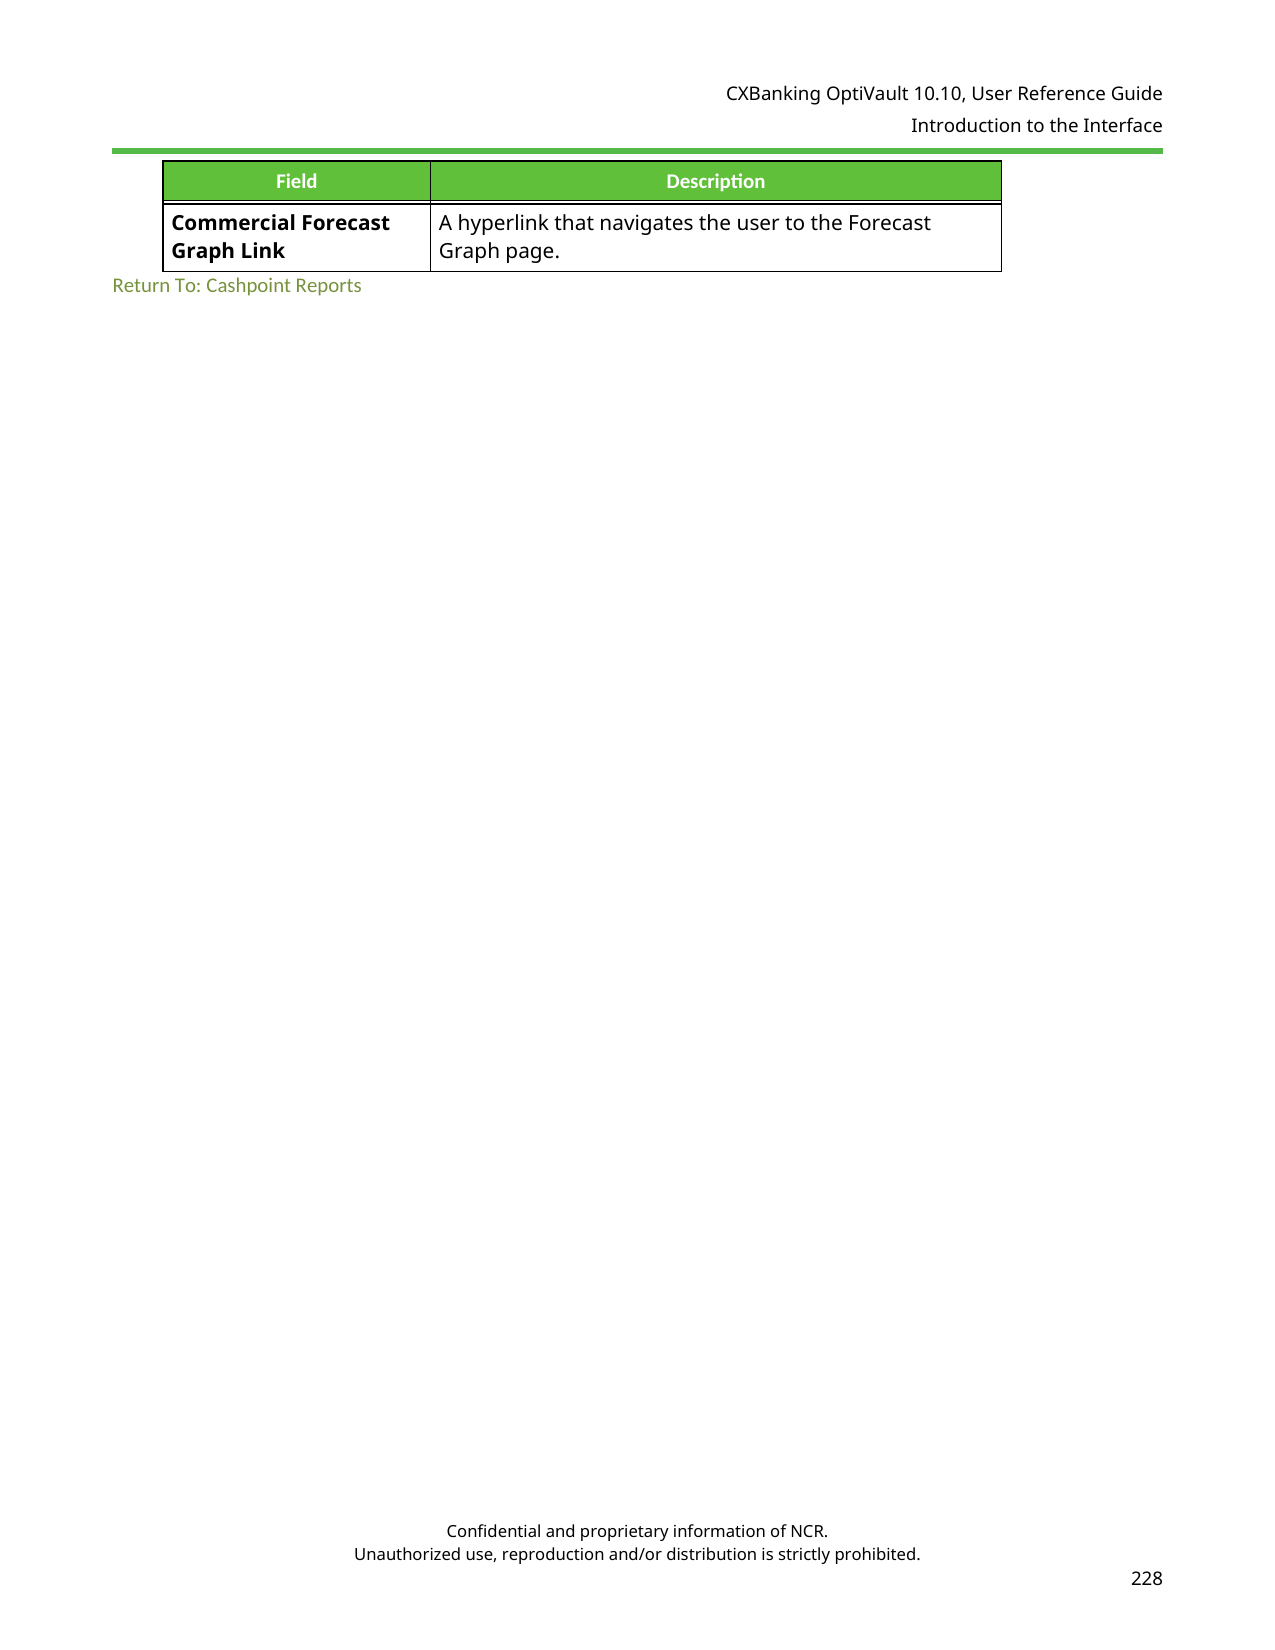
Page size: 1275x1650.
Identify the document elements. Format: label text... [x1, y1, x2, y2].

text Return To: Cashpoint Reports [112, 272, 1163, 298]
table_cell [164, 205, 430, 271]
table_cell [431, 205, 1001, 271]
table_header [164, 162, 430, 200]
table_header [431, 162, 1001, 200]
